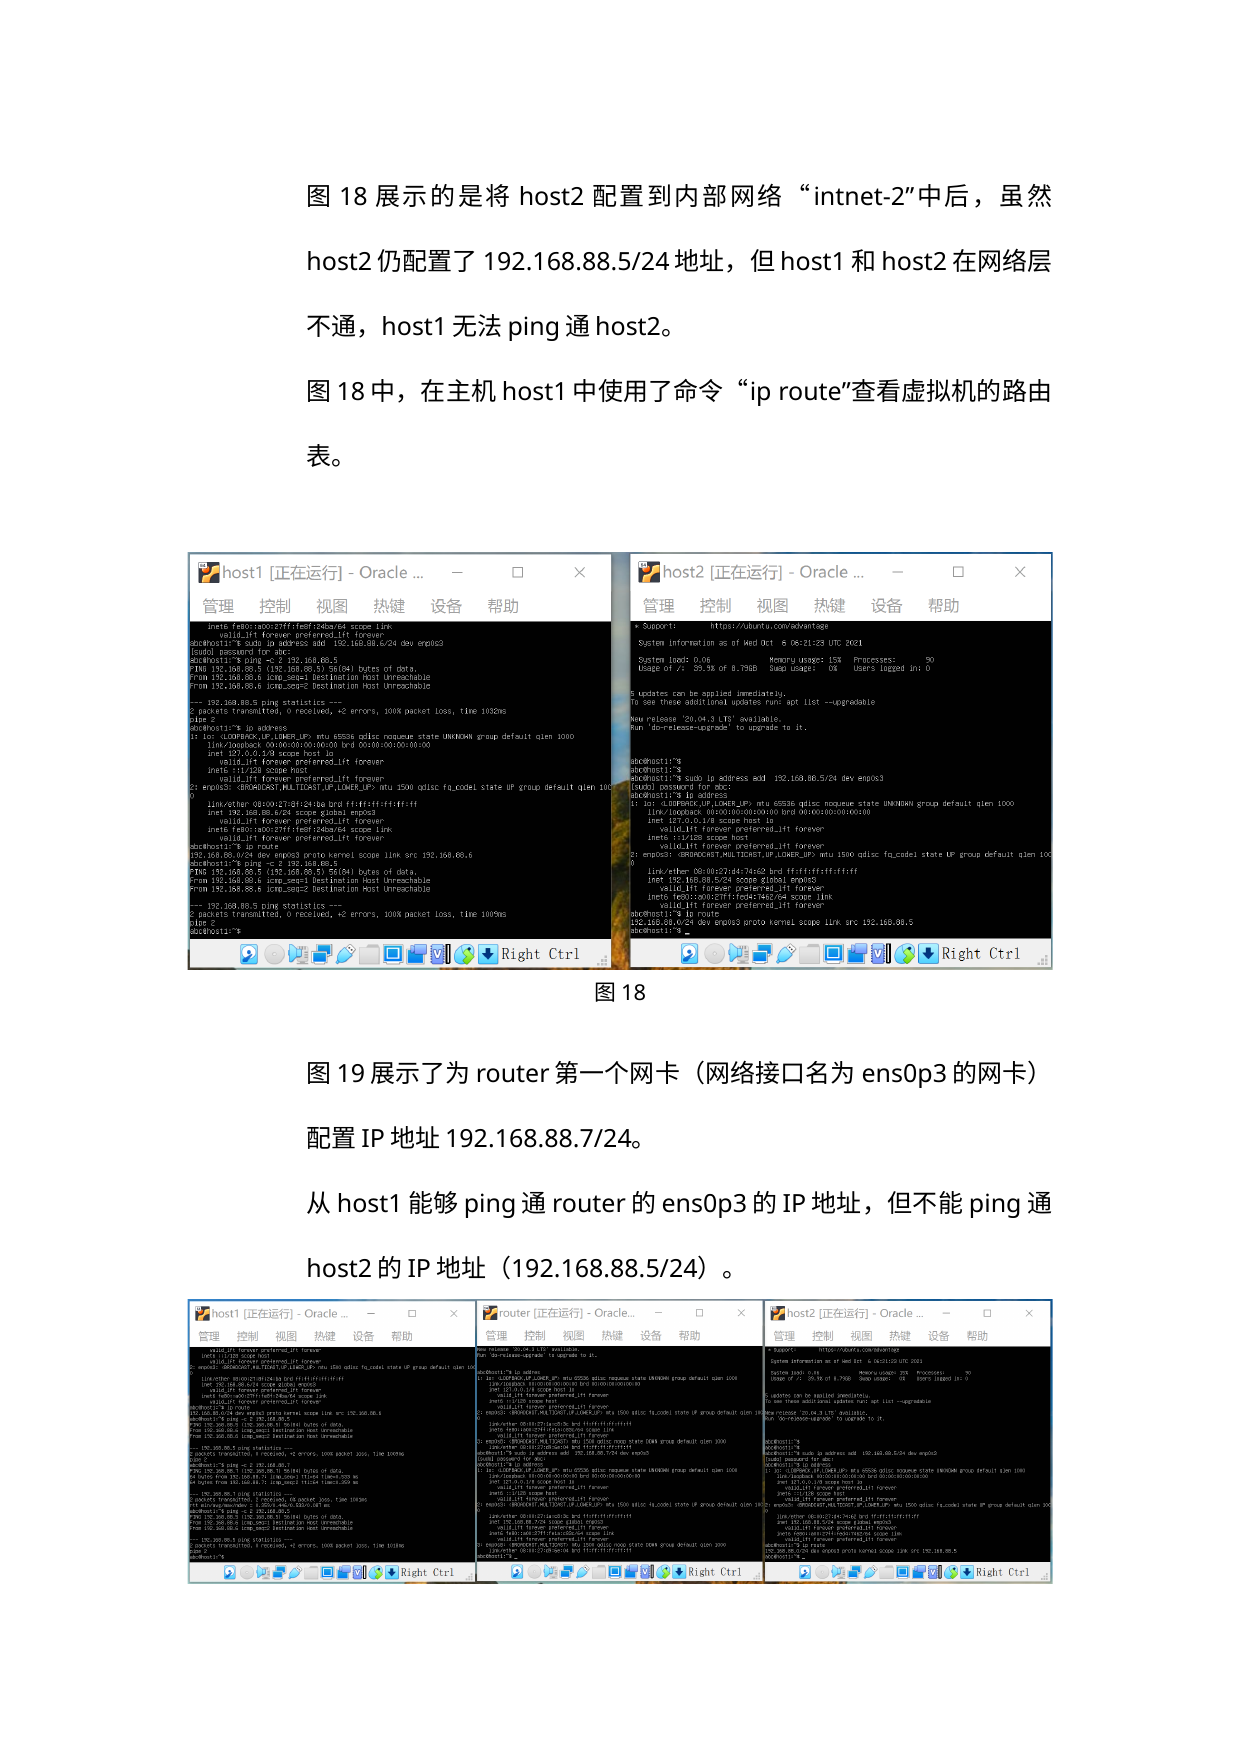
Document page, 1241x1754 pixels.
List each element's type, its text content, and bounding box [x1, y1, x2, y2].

picture [187, 552, 1053, 970]
text 图18 [187, 974, 1053, 1007]
list 图19展示了为router第一个网卡（网络接口名为ens0p3的网卡）配置IP地址192.168.88.7/24。 [306, 1039, 1053, 1169]
list 图18展示的是将host2配置到内部网络“intnet-2”中后，虽然host2仍配置了192.168.88.5/24地址，但host1和host2在网络层不通，host1无法ping通host2。 [306, 162, 1053, 357]
list 从host1能够ping通router的ens0p3的IP地址，但不能ping通host2的IP地址（192.168.88.5/24）。 [306, 1169, 1053, 1299]
picture [187, 1299, 1053, 1584]
list 图18中，在主机host1中使用了命令“ip route”查看虚拟机的路由表。 [306, 357, 1053, 487]
